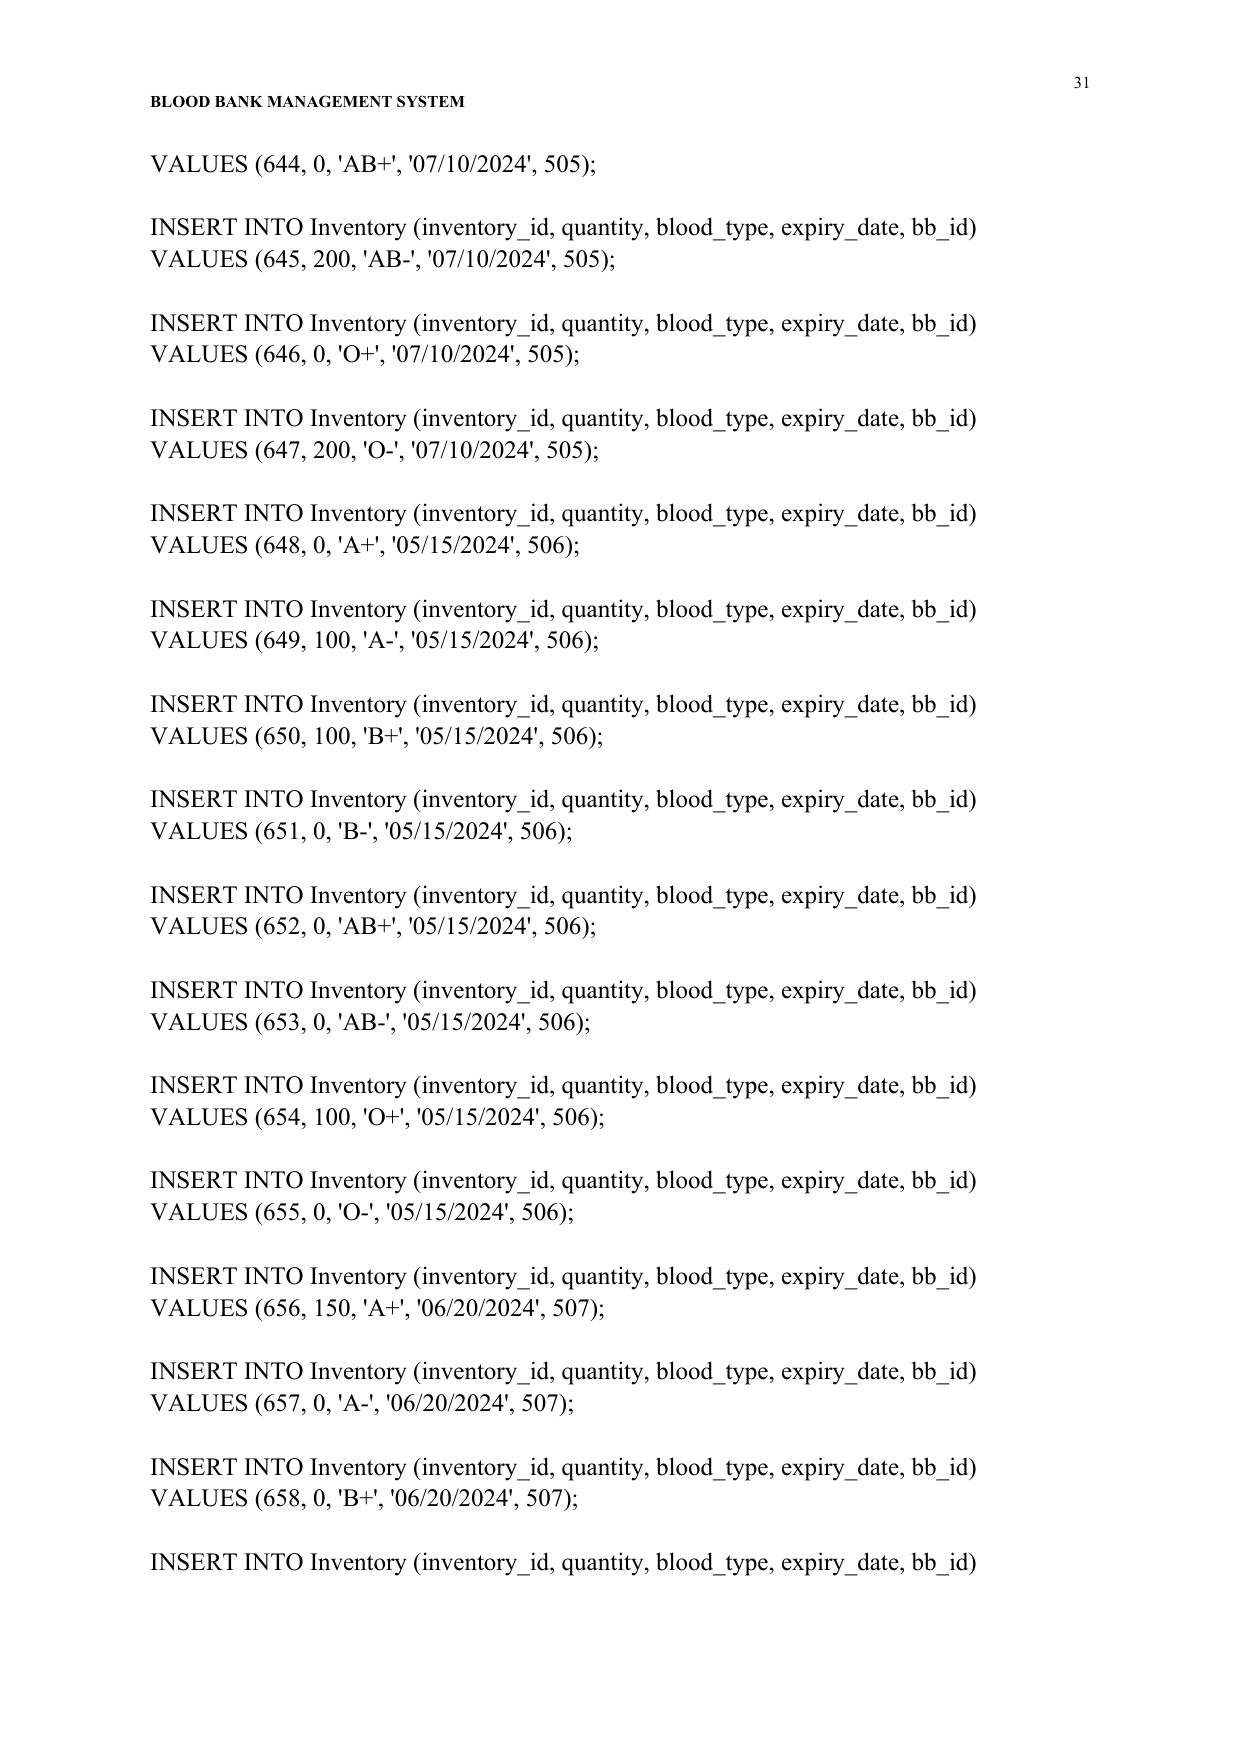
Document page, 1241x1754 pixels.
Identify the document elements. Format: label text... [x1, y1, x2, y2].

text VALUES (653, 0, 'AB-', '05/15/2024', 506); [150, 1008, 1090, 1036]
text VALUES (644, 0, 'AB+', '07/10/2024', 505); [150, 150, 1090, 178]
text INSERT INTO Inventory (inventory_id, quantity, blood_type, expiry_date, bb_id) [150, 881, 1090, 908]
text VALUES (646, 0, 'O+', '07/10/2024', 505); [150, 341, 1090, 368]
text VALUES (657, 0, 'A-', '06/20/2024', 507); [150, 1389, 1090, 1417]
text VALUES (651, 0, 'B-', '05/15/2024', 506); [150, 817, 1090, 845]
text INSERT INTO Inventory (inventory_id, quantity, blood_type, expiry_date, bb_id) [150, 785, 1090, 813]
text VALUES (656, 150, 'A+', '06/20/2024', 507); [150, 1294, 1090, 1321]
text INSERT INTO Inventory (inventory_id, quantity, blood_type, expiry_date, bb_id) [150, 1357, 1090, 1385]
text VALUES (654, 100, 'O+', '05/15/2024', 506); [150, 1103, 1090, 1131]
text INSERT INTO Inventory (inventory_id, quantity, blood_type, expiry_date, bb_id) [150, 309, 1090, 337]
text INSERT INTO Inventory (inventory_id, quantity, blood_type, expiry_date, bb_id) [150, 404, 1090, 432]
text VALUES (647, 200, 'O-', '07/10/2024', 505); [150, 436, 1090, 464]
text VALUES (645, 200, 'AB-', '07/10/2024', 505); [150, 245, 1090, 273]
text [150, 213, 1090, 241]
text INSERT INTO Inventory (inventory_id, quantity, blood_type, expiry_date, bb_id) [150, 976, 1090, 1004]
text VALUES (658, 0, 'B+', '06/20/2024', 507); [150, 1484, 1090, 1512]
text INSERT INTO Inventory (inventory_id, quantity, blood_type, expiry_date, bb_id) [150, 690, 1090, 718]
text VALUES (652, 0, 'AB+', '05/15/2024', 506); [150, 912, 1090, 940]
text VALUES (649, 100, 'A-', '05/15/2024', 506); [150, 627, 1090, 654]
text VALUES (648, 0, 'A+', '05/15/2024', 506); [150, 531, 1090, 559]
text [150, 1453, 1090, 1480]
text INSERT INTO Inventory (inventory_id, quantity, blood_type, expiry_date, bb_id) [150, 595, 1090, 622]
text INSERT INTO Inventory (inventory_id, quantity, blood_type, expiry_date, bb_id) [150, 499, 1090, 527]
text VALUES (655, 0, 'O-', '05/15/2024', 506); [150, 1198, 1090, 1226]
text INSERT INTO Inventory (inventory_id, quantity, blood_type, expiry_date, bb_id) [150, 1262, 1090, 1290]
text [150, 1548, 1090, 1576]
text INSERT INTO Inventory (inventory_id, quantity, blood_type, expiry_date, bb_id) [150, 1167, 1090, 1194]
text VALUES (650, 100, 'B+', '05/15/2024', 506); [150, 722, 1090, 749]
text INSERT INTO Inventory (inventory_id, quantity, blood_type, expiry_date, bb_id) [150, 1071, 1090, 1099]
